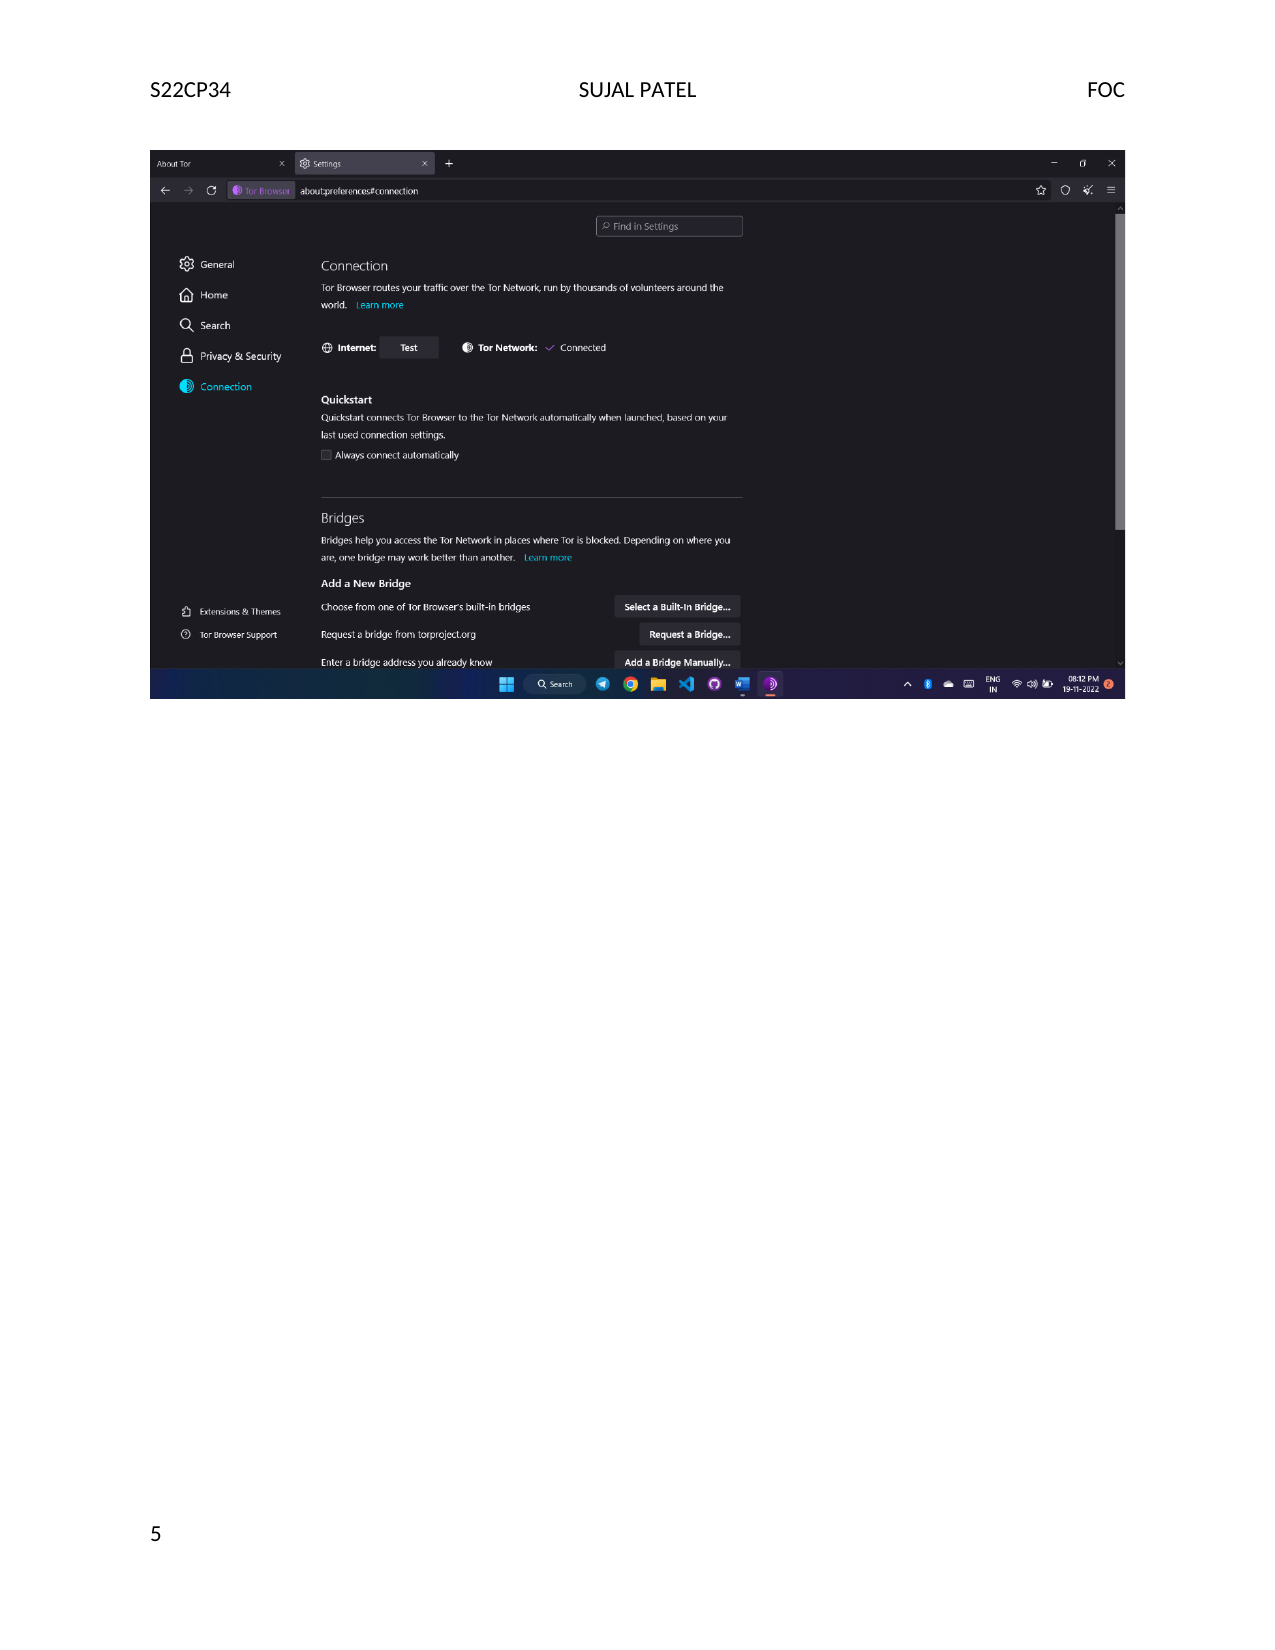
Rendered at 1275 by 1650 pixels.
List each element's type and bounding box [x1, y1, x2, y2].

picture [150, 150, 1125, 699]
